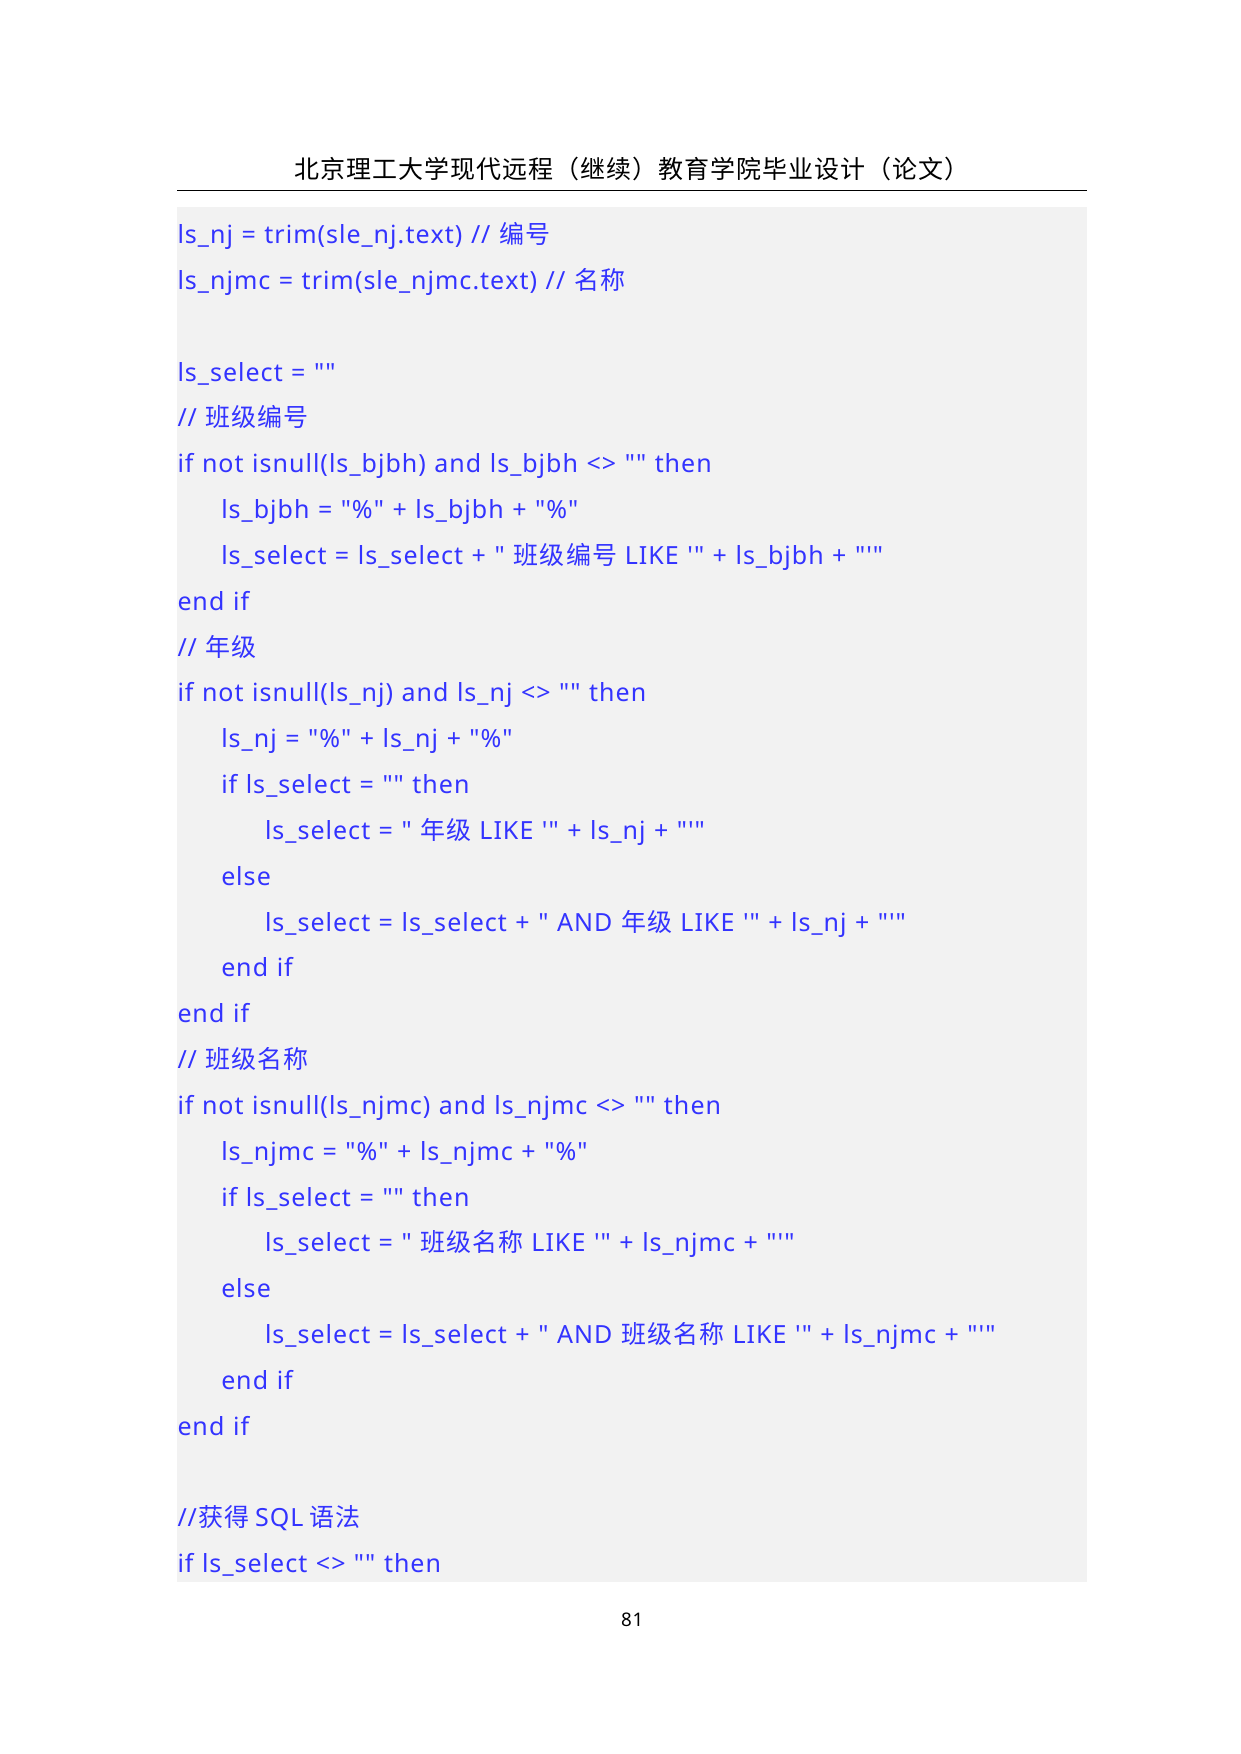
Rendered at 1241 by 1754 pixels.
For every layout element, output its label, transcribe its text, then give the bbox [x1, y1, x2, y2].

text ls_njmc = "%" + ls_njmc + "%" [177, 1123, 1087, 1169]
text if not isnull(ls_njmc) and ls_njmc <> "" then [177, 1078, 1087, 1123]
text ls_select = ls_select + " AND 班级名称 LIKE '" + ls_njmc + "'" [177, 1307, 1087, 1353]
text end if [177, 1398, 1087, 1444]
text if ls_select <> "" then [177, 1536, 1087, 1582]
text if ls_select = "" then [177, 1169, 1087, 1215]
text ls_njmc = trim(sle_njmc.text) // 名称 [177, 253, 1087, 298]
text end if [177, 986, 1087, 1032]
text ls_bjbh = "%" + ls_bjbh + "%" [177, 482, 1087, 528]
text if not isnull(ls_nj) and ls_nj <> "" then [177, 665, 1087, 711]
text else [177, 848, 1087, 894]
text else [177, 1261, 1087, 1307]
text end if [177, 940, 1087, 986]
text end if [177, 573, 1087, 619]
text // 班级编号 [177, 390, 1087, 436]
text ls_select = ls_select + " 班级编号 LIKE '" + ls_bjbh + "'" [177, 528, 1087, 573]
text ls_nj = "%" + ls_nj + "%" [177, 711, 1087, 757]
text //获得SQL语法 [177, 1490, 1087, 1536]
text ls_select = ls_select + " AND 年级 LIKE '" + ls_nj + "'" [177, 894, 1087, 940]
text // 年级 [177, 619, 1087, 665]
text // 班级名称 [177, 1032, 1087, 1078]
text ls_select = "" [177, 344, 1087, 390]
text if ls_select = "" then [177, 757, 1087, 803]
text ls_select = " 班级名称 LIKE '" + ls_njmc + "'" [177, 1215, 1087, 1261]
text ls_select = " 年级 LIKE '" + ls_nj + "'" [177, 803, 1087, 848]
text if not isnull(ls_bjbh) and ls_bjbh <> "" then [177, 436, 1087, 482]
text ls_nj = trim(sle_nj.text) // 编号 [177, 207, 1087, 253]
text end if [177, 1353, 1087, 1398]
